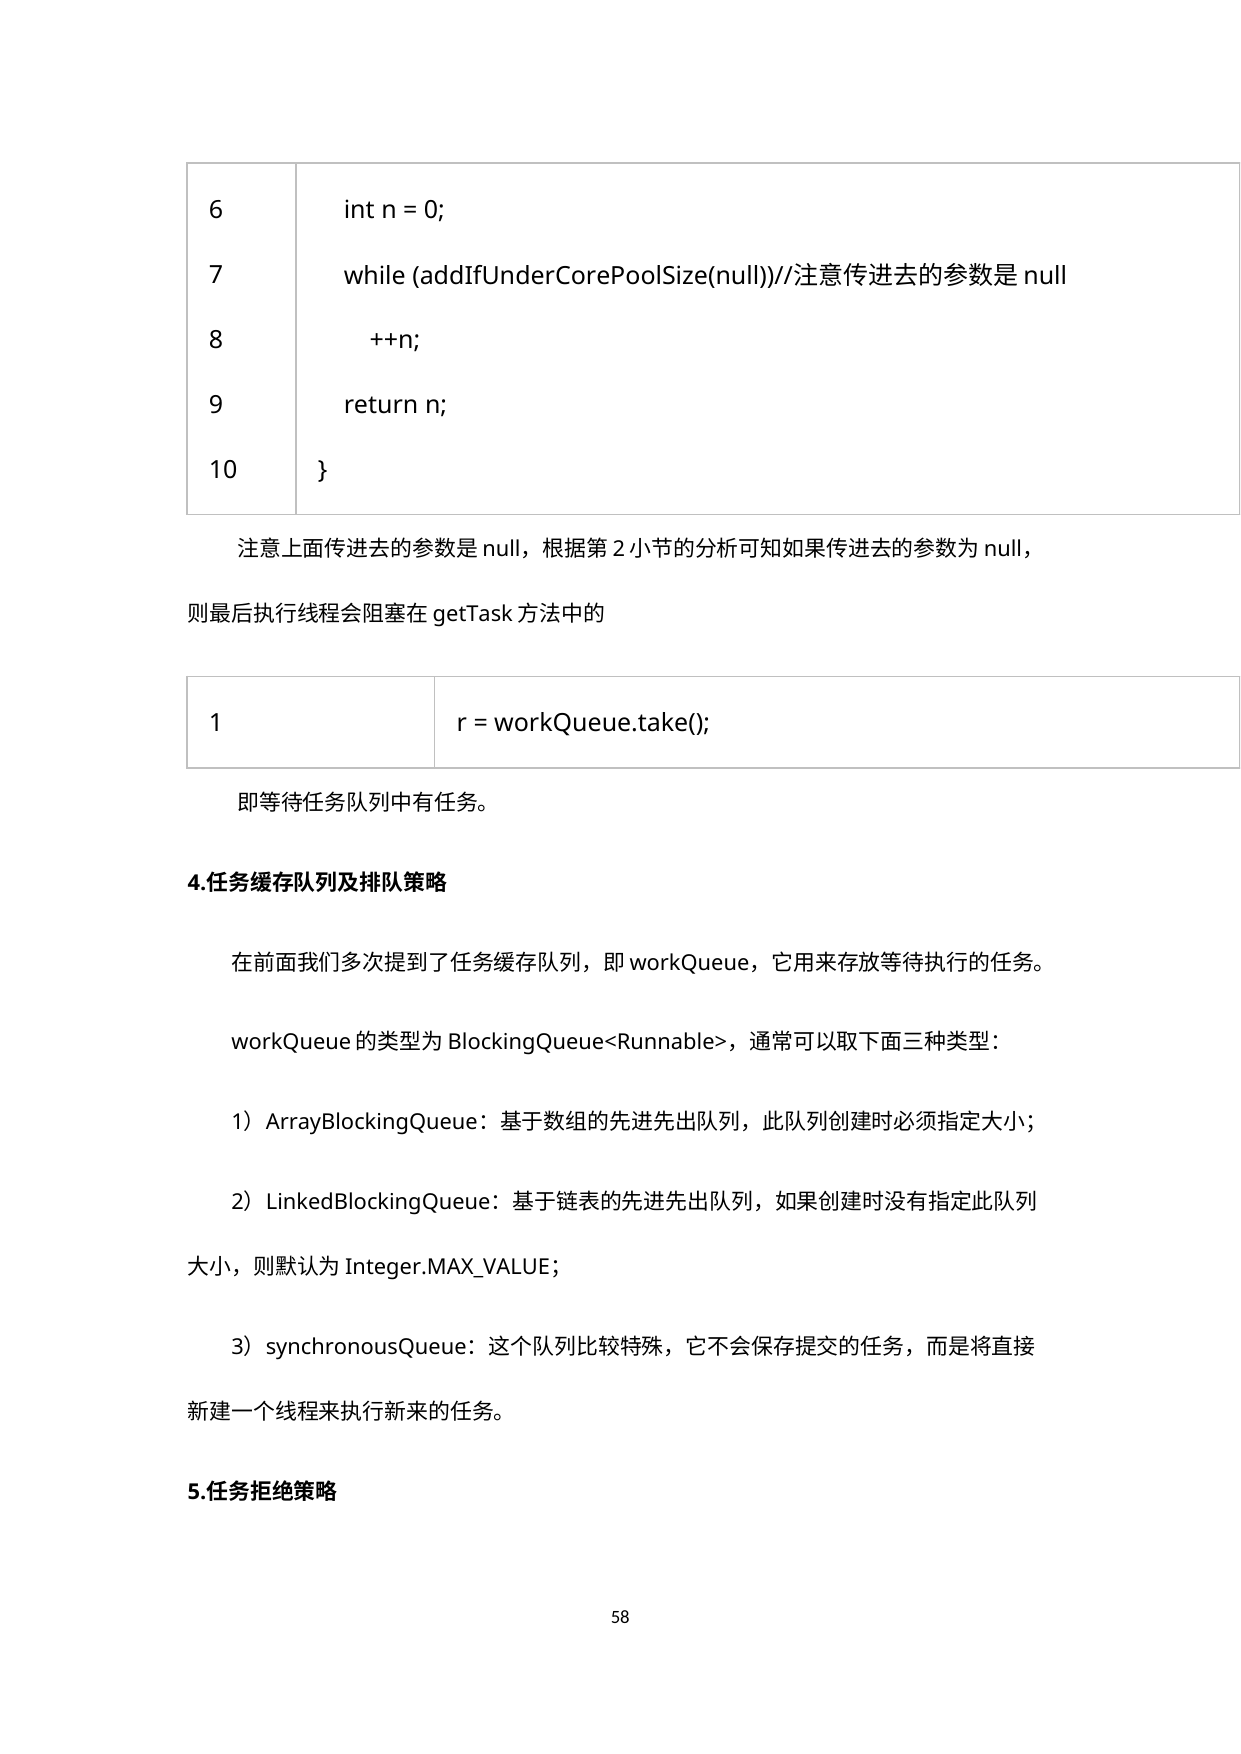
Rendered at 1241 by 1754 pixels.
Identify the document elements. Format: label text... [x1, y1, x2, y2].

text 注意上面传进去的参数是null，根据第2小节的分析可知如果传进去的参数为null，则最后执行线程会阻塞在getTask方法中的 [187, 531, 1053, 628]
text 2）LinkedBlockingQueue：基于链表的先进先出队列，如果创建时没有指定此队列大小，则默认为Integer.MAX_VALUE； [187, 1184, 1053, 1281]
table_header 1 [188, 677, 434, 767]
text 5.任务拒绝策略 [187, 1473, 1053, 1506]
text 3）synchronousQueue：这个队列比较特殊，它不会保存提交的任务，而是将直接新建一个线程来执行新来的任务。 [187, 1329, 1053, 1426]
text 在前面我们多次提到了任务缓存队列，即workQueue，它用来存放等待执行的任务。 [187, 944, 1053, 977]
text workQueue的类型为BlockingQueue<Runnable>，通常可以取下面三种类型： [187, 1024, 1053, 1057]
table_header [297, 164, 1239, 513]
table_header r = workQueue.take(); [435, 677, 1239, 767]
text 即等待任务队列中有任务。 [187, 784, 1053, 817]
text 4.任务缓存队列及排队策略 [187, 864, 1053, 897]
text 1）ArrayBlockingQueue：基于数组的先进先出队列，此队列创建时必须指定大小； [187, 1104, 1053, 1136]
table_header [188, 164, 295, 513]
